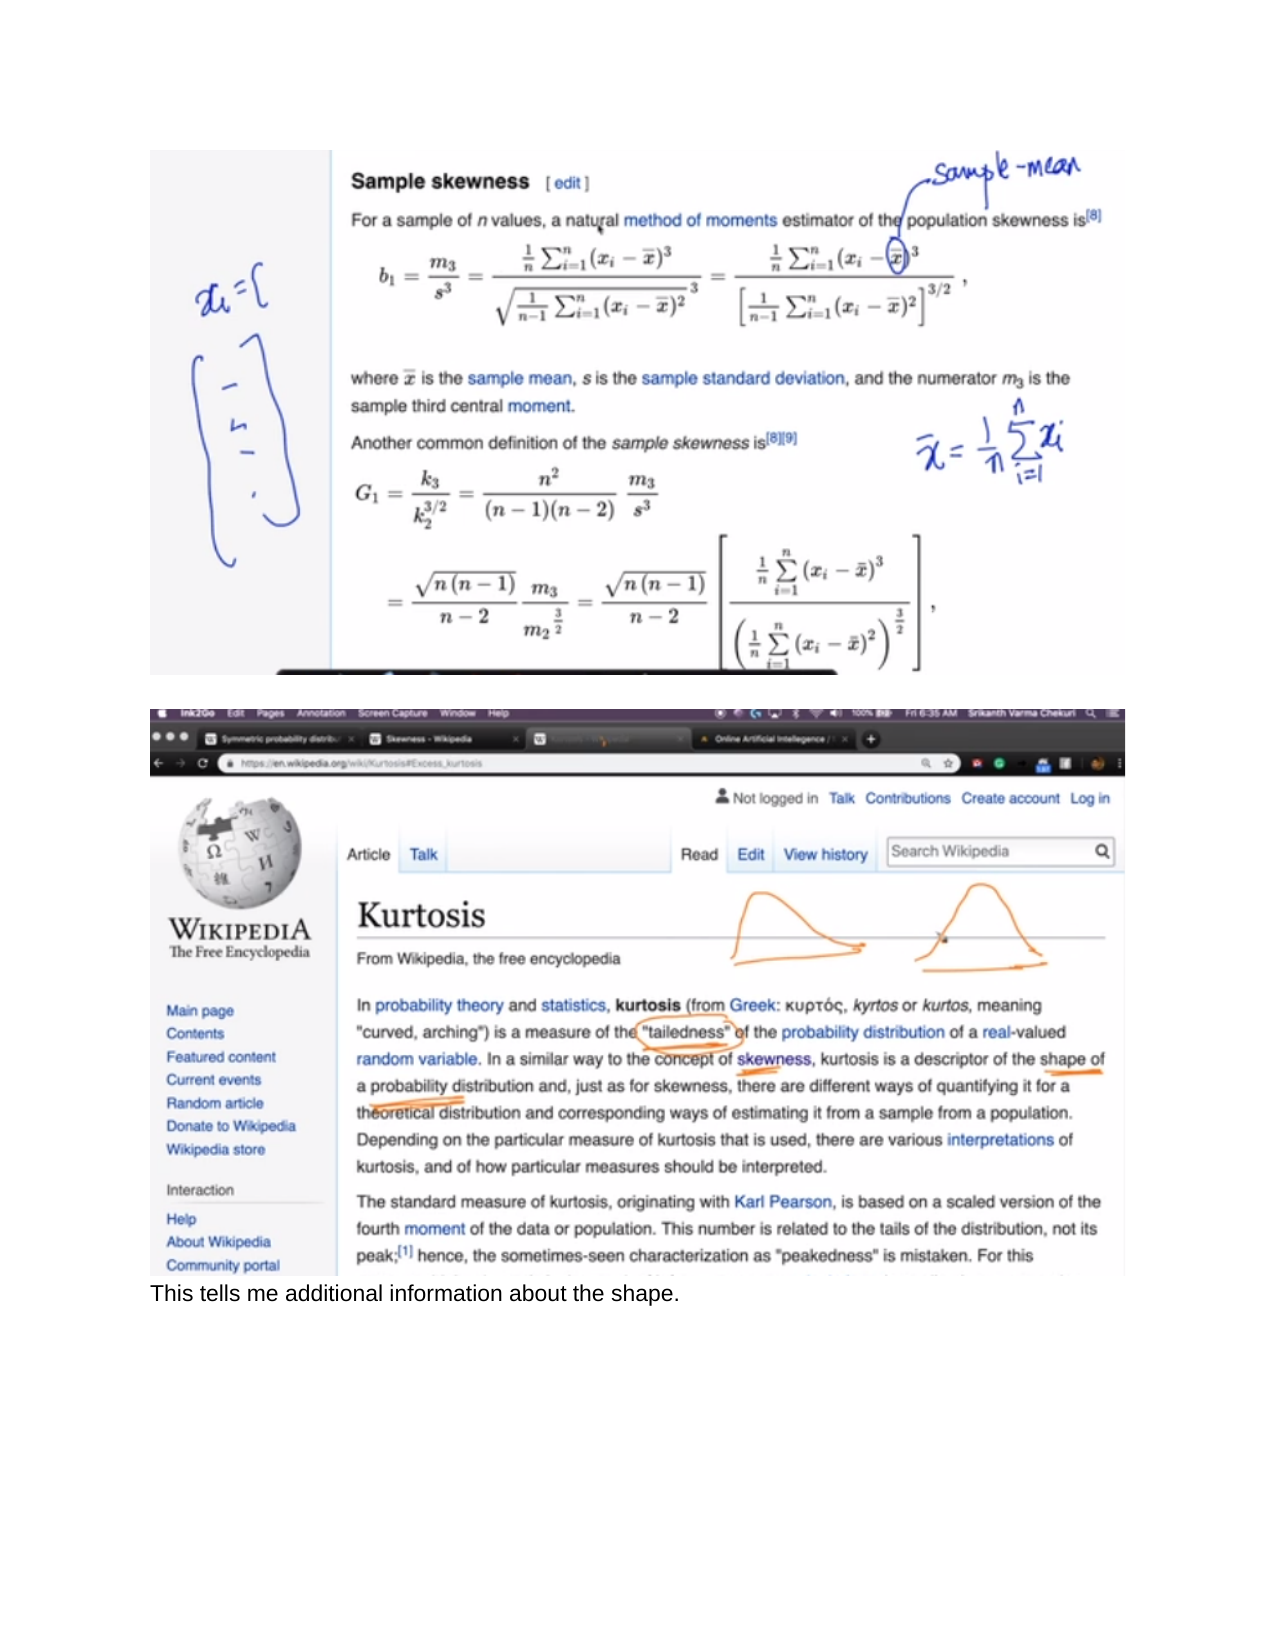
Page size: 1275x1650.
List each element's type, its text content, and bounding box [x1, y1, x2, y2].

text This tells me additional information about the shape. [150, 1279, 1125, 1306]
picture [150, 150, 1125, 675]
picture [150, 709, 1125, 1276]
